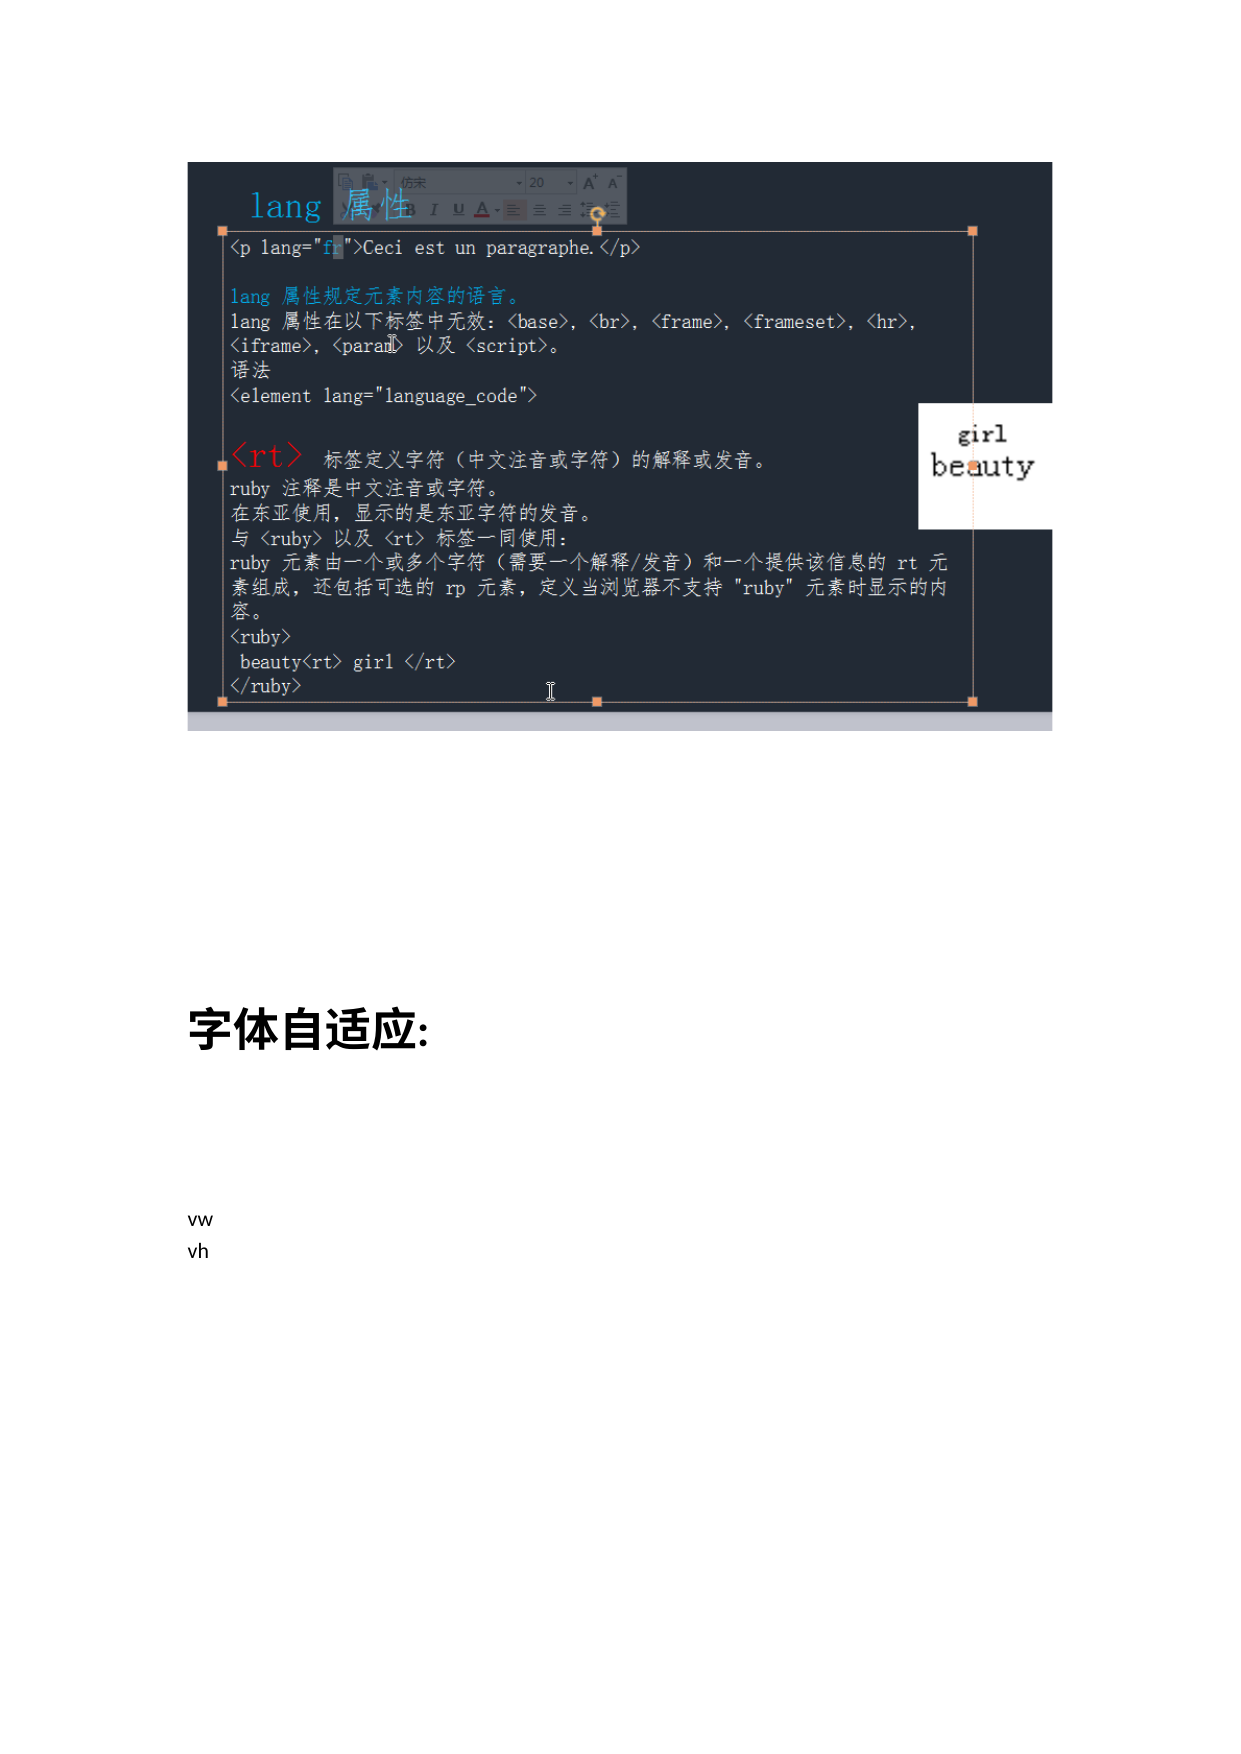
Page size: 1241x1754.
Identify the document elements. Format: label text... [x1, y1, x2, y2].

picture [187, 162, 1053, 731]
text vh [187, 1234, 1053, 1267]
subtitle 字体自适应: [187, 977, 1053, 1075]
text vw [187, 1202, 1053, 1234]
